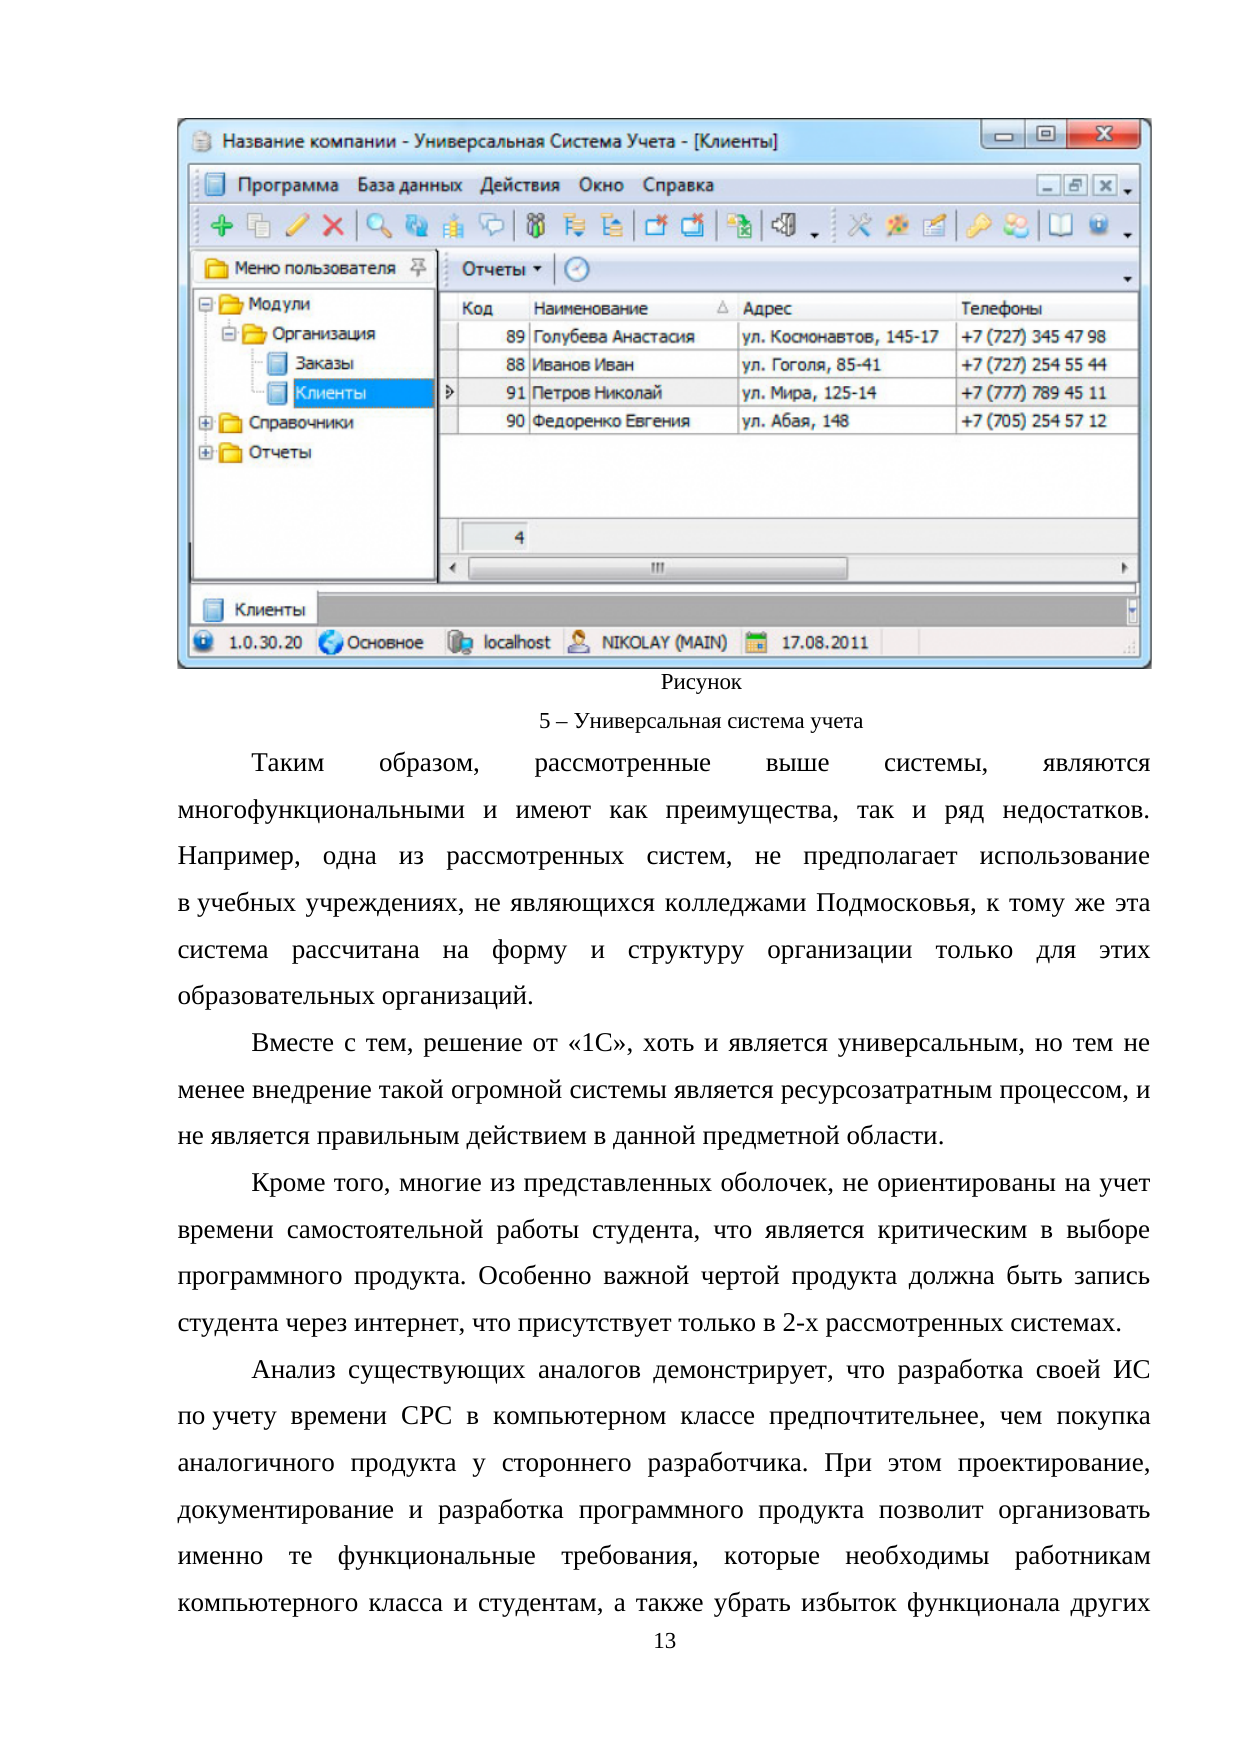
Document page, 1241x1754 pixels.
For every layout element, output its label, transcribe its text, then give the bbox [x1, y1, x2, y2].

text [177, 1353, 1152, 1617]
text Рисунок [177, 669, 1152, 695]
picture [177, 118, 1152, 669]
text Таким образом, рассмотренные выше системы, являются многофункциональными и имеют как преимущества, так и ряд недостатков. Например, одна из рассмотренных систем, не предполагает использование в учебных учреждениях, не являющихся колледжами Подмосковья, к тому же эта система рассчитана на форму и структуру организации только для этих образовательных организаций. [177, 746, 1152, 1011]
text Кроме того, многие из представленных оболочек, не ориентированы на учет времени самостоятельной работы студента, что является критическим в выборе программного продукта. Особенно важной чертой продукта должна быть запись студента через интернет, что присутствует только в 2-х рассмотренных системах. [177, 1166, 1152, 1337]
text Вместе с тем, решение от «1С», хоть и является универсальным, но тем не менее внедрение такой огромной системы является ресурсозатратным процессом, и не является правильным действием в данной предметной области. [177, 1026, 1152, 1151]
